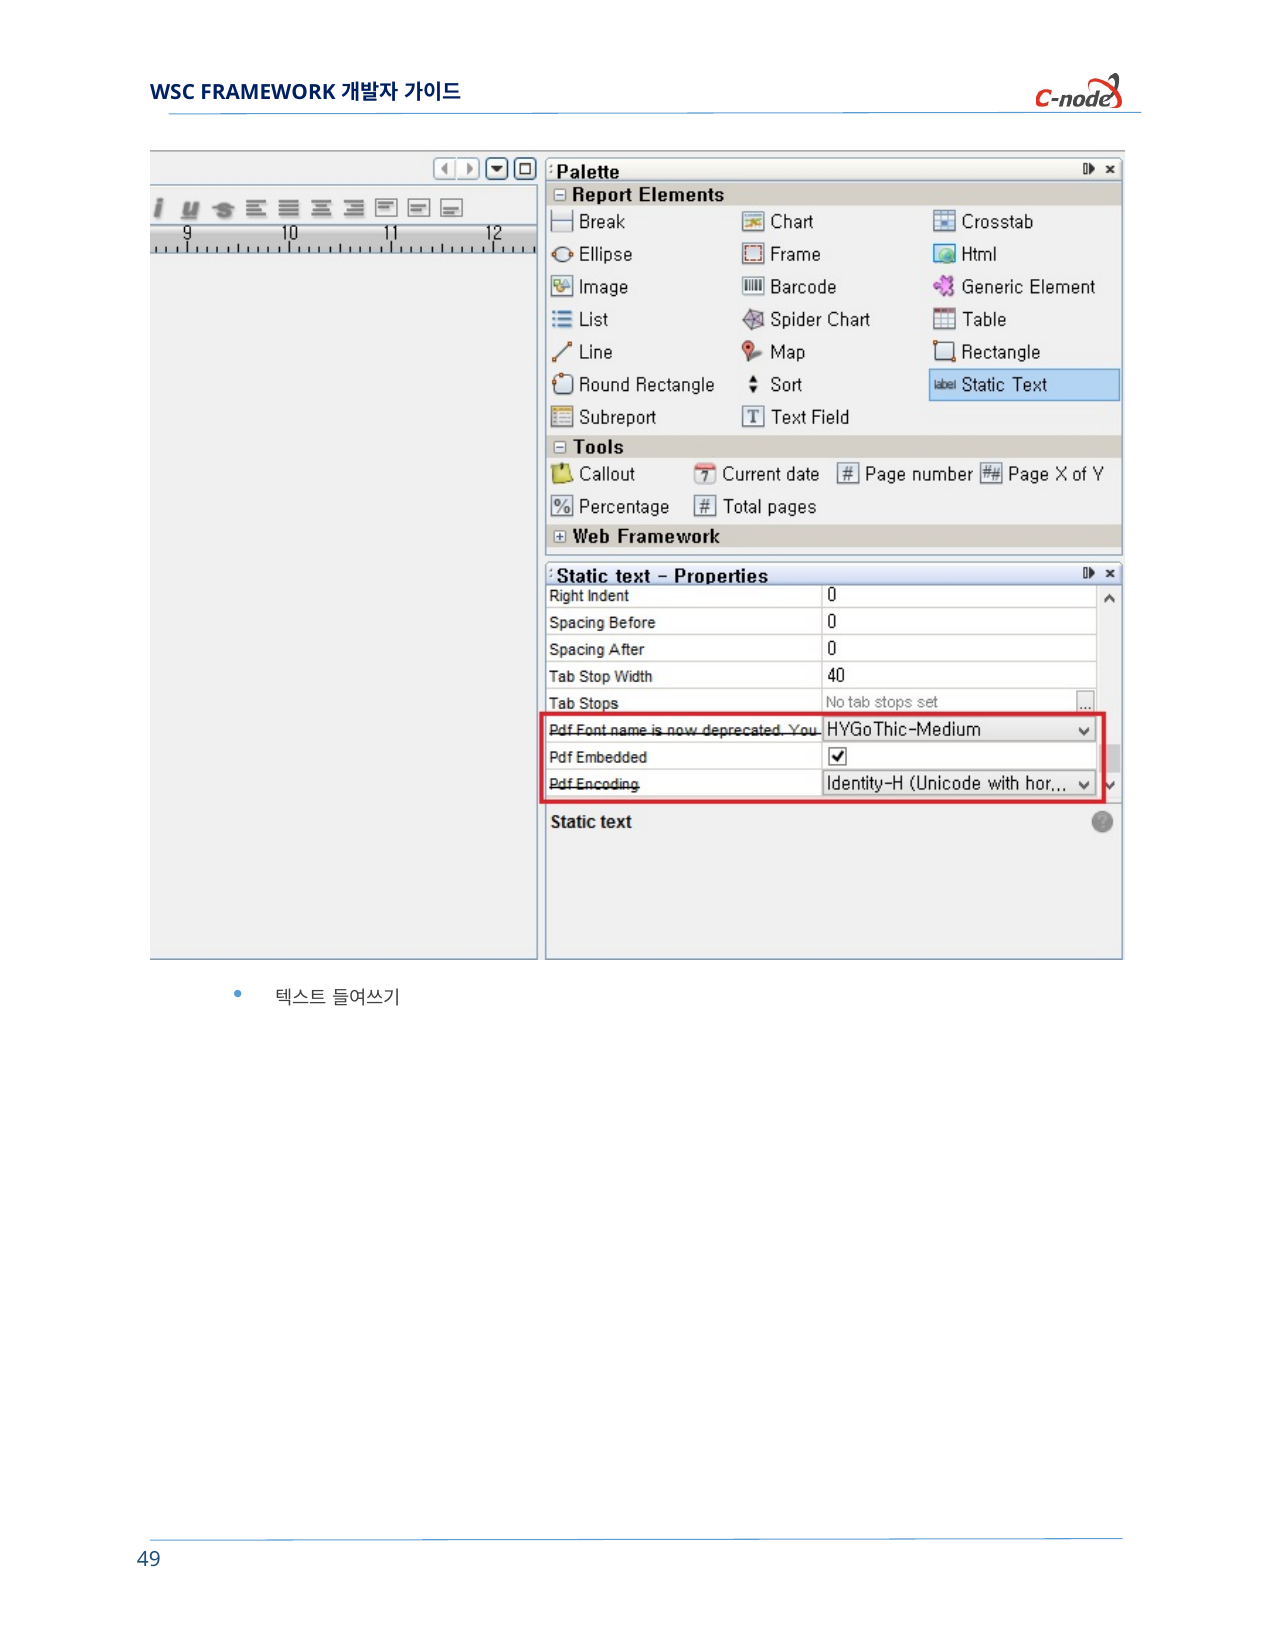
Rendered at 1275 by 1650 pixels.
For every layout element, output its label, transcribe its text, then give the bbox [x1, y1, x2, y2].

picture [1036, 73, 1122, 108]
list 텍스트 들여쓰기 [233, 982, 1125, 1010]
picture [150, 150, 1125, 960]
